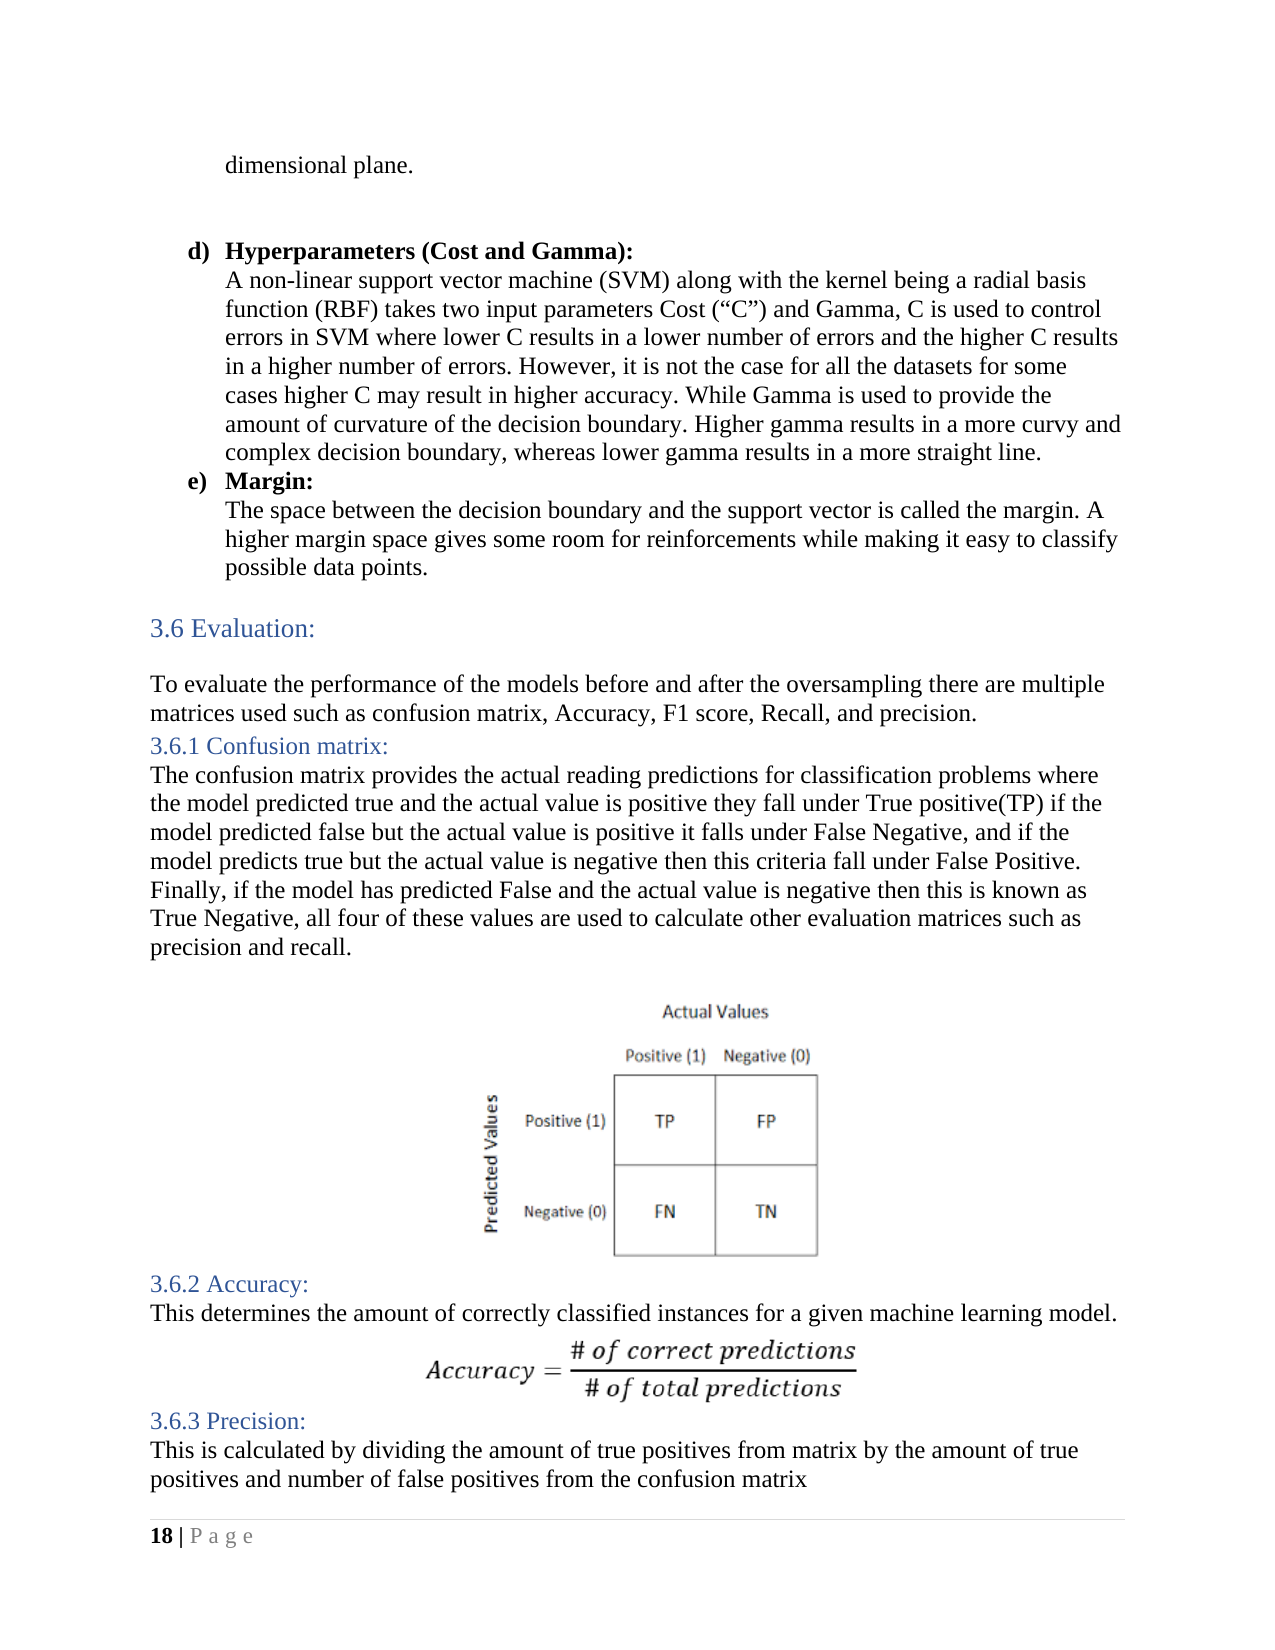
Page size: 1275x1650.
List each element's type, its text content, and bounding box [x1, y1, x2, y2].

picture [459, 977, 827, 1266]
picture [398, 1327, 877, 1403]
text This determines the amount of correctly classified instances for a given machine learning model. [150, 1298, 1125, 1327]
text This is calculated by dividing the amount of true positives from matrix by the amount of true positives and number of false positives from the confusion matrix [150, 1435, 1125, 1493]
subtitle 3.6.3 Precision: [150, 1406, 1125, 1435]
text To evaluate the performance of the models before and after the oversampling there are multiple matrices used such as confusion matrix, Accuracy, F1 score, Recall, and precision. [150, 669, 1125, 727]
subtitle 3.6 Evaluation: [150, 612, 1125, 643]
list Hyperparameters (Cost and Gamma): A non-linear support vector machine (SVM) along with the kernel being a radial basis function (RBF) takes two input parameters Cost (“C”) and Gamma, C is used to control errors in SVM where lower C results in a lower number of errors and the higher C results in a higher number of errors. However, it is not the case for all the datasets for some cases higher C may result in higher accuracy. While Gamma is used to provide the amount of curvature of the decision boundary. Higher gamma results in a more curvy and complex decision boundary, whereas lower gamma results in a more straight line. [187, 236, 1125, 466]
list Margin: [187, 466, 1125, 495]
subtitle 3.6.1 Confusion matrix: [150, 731, 1125, 760]
list The space between the decision boundary and the support vector is called the margin. A higher margin space gives some room for reinforcements while making it easy to classify possible data points. [225, 495, 1125, 608]
text The confusion matrix provides the actual reading predictions for classification problems where the model predicted true and the actual value is positive they fall under True positive(TP) if the model predicted false but the actual value is positive it falls under False Negative, and if the model predicts true but the actual value is negative then this criteria fall under False Positive. Finally, if the model has predicted False and the actual value is negative then this is known as True Negative, all four of these values are used to calculate other evaluation matrices such as precision and recall. [150, 760, 1125, 961]
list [225, 150, 1125, 179]
